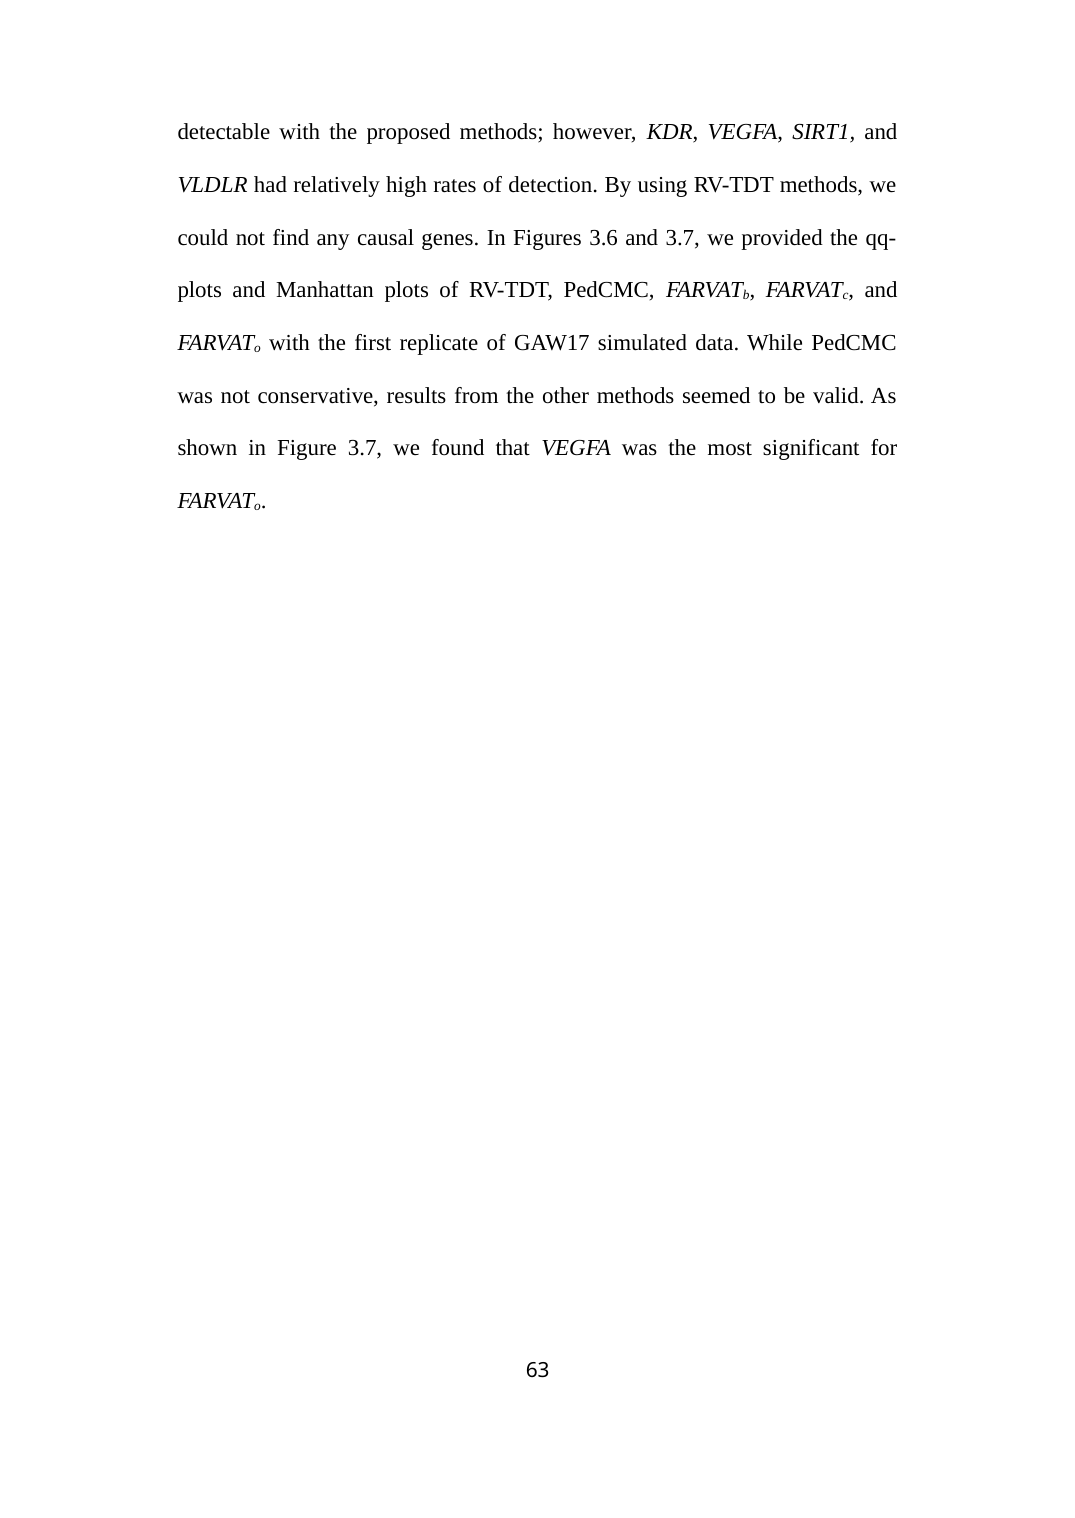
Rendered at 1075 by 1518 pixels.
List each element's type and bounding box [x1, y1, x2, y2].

text [177, 118, 898, 513]
